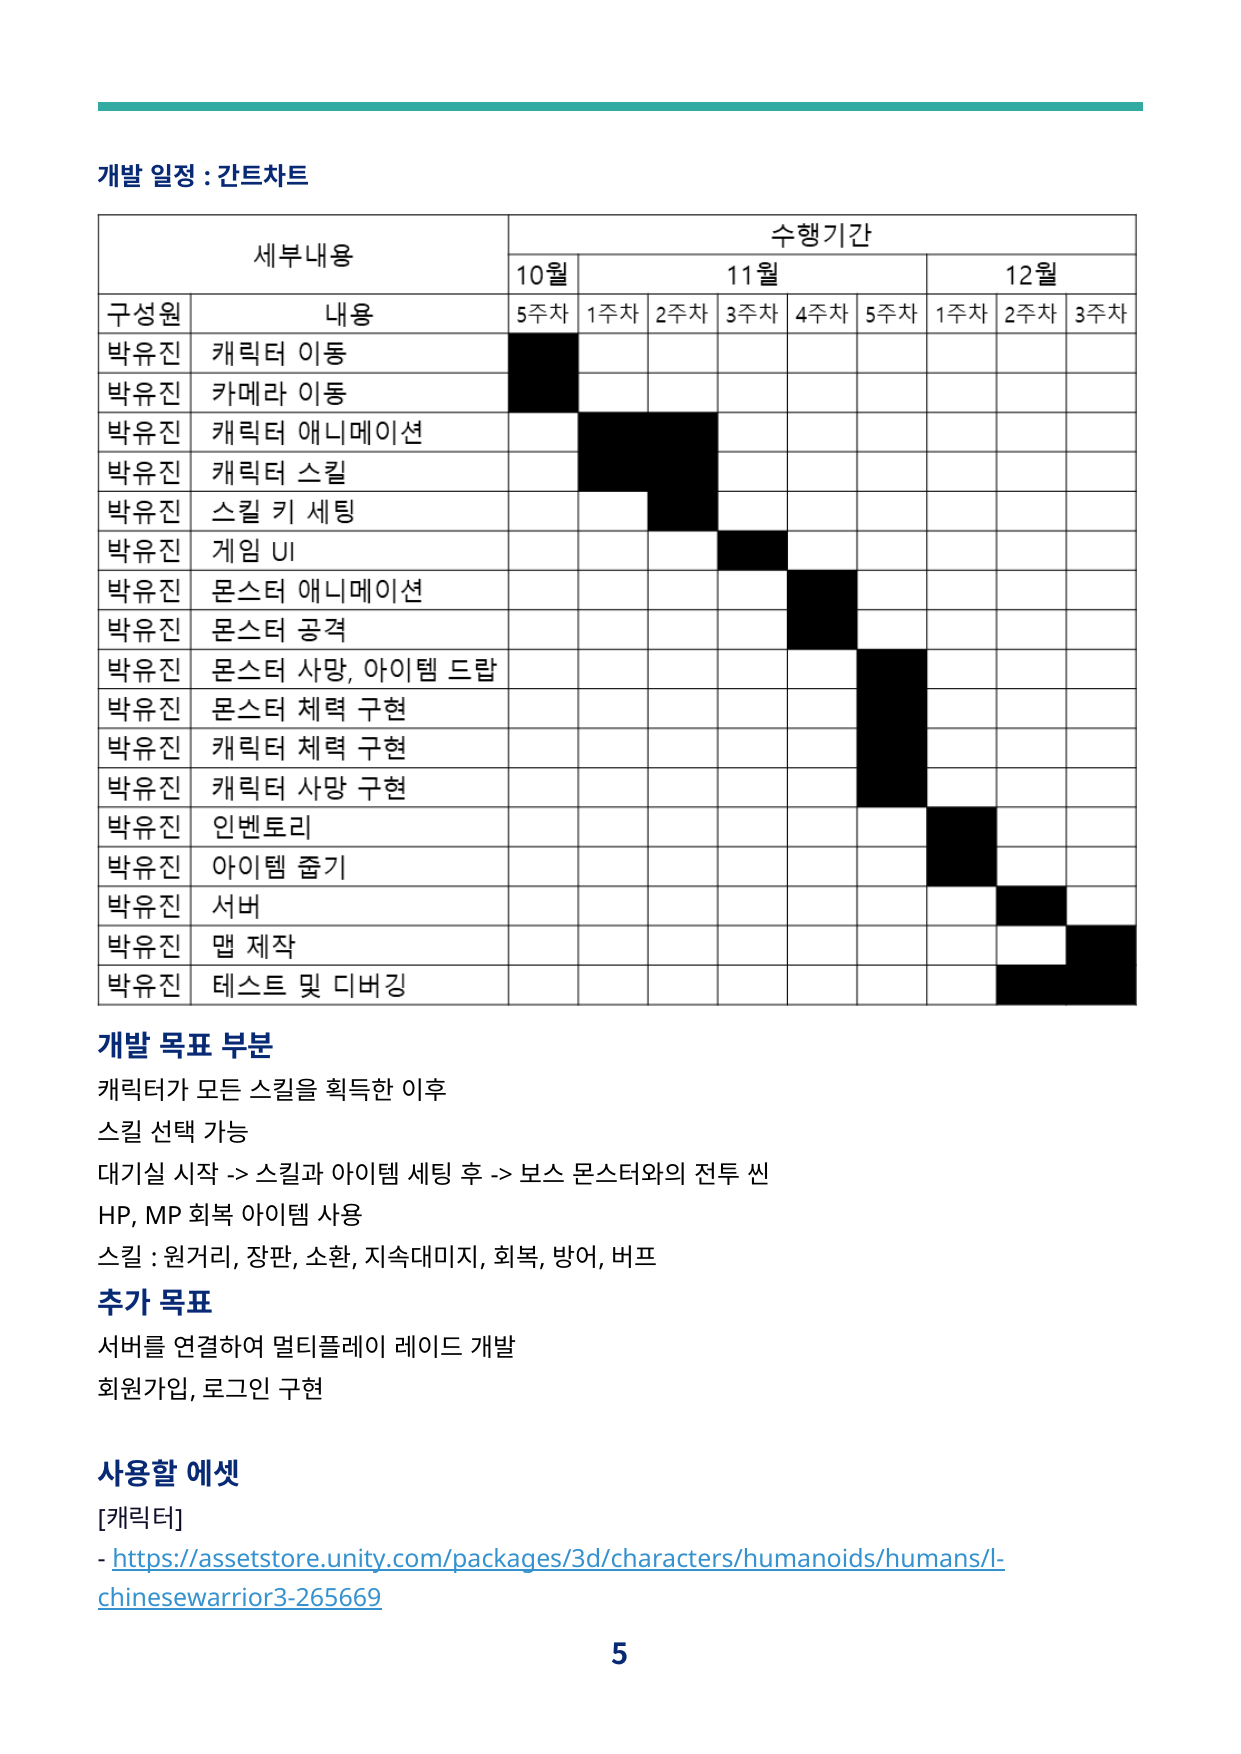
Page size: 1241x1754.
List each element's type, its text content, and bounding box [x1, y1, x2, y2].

text 스킬 : 원거리, 장판, 소환, 지속대미지, 회복, 방어, 버프 [97, 1237, 1143, 1274]
text 회원가입, 로그인 구현 [97, 1369, 1143, 1406]
text 사용할 에셋 [97, 1450, 1143, 1492]
text 개발 일정 : 간트차트 [97, 156, 1143, 192]
text 개발 목표 부분 [97, 1022, 1143, 1064]
text HP, MP 회복 아이템 사용 [97, 1196, 1143, 1232]
picture [97, 211, 1138, 1017]
text 서버를 연결하여 멀티플레이 레이드 개발 [97, 1328, 1143, 1364]
text - https://assetstore.unity.com/packages/3d/characters/humanoids/humans/l-chinesewarrior3-265669 [97, 1540, 1143, 1614]
text 대기실 시작 -> 스킬과 아이템 세팅 후 -> 보스 몬스터와의 전투 씬 [97, 1154, 1143, 1190]
text 추가 목표 [97, 1279, 1143, 1321]
text [캐릭터] [97, 1499, 1143, 1535]
text 스킬 선택 가능 [97, 1112, 1143, 1149]
text 캐릭터가 모든 스킬을 획득한 이후 [97, 1071, 1143, 1107]
